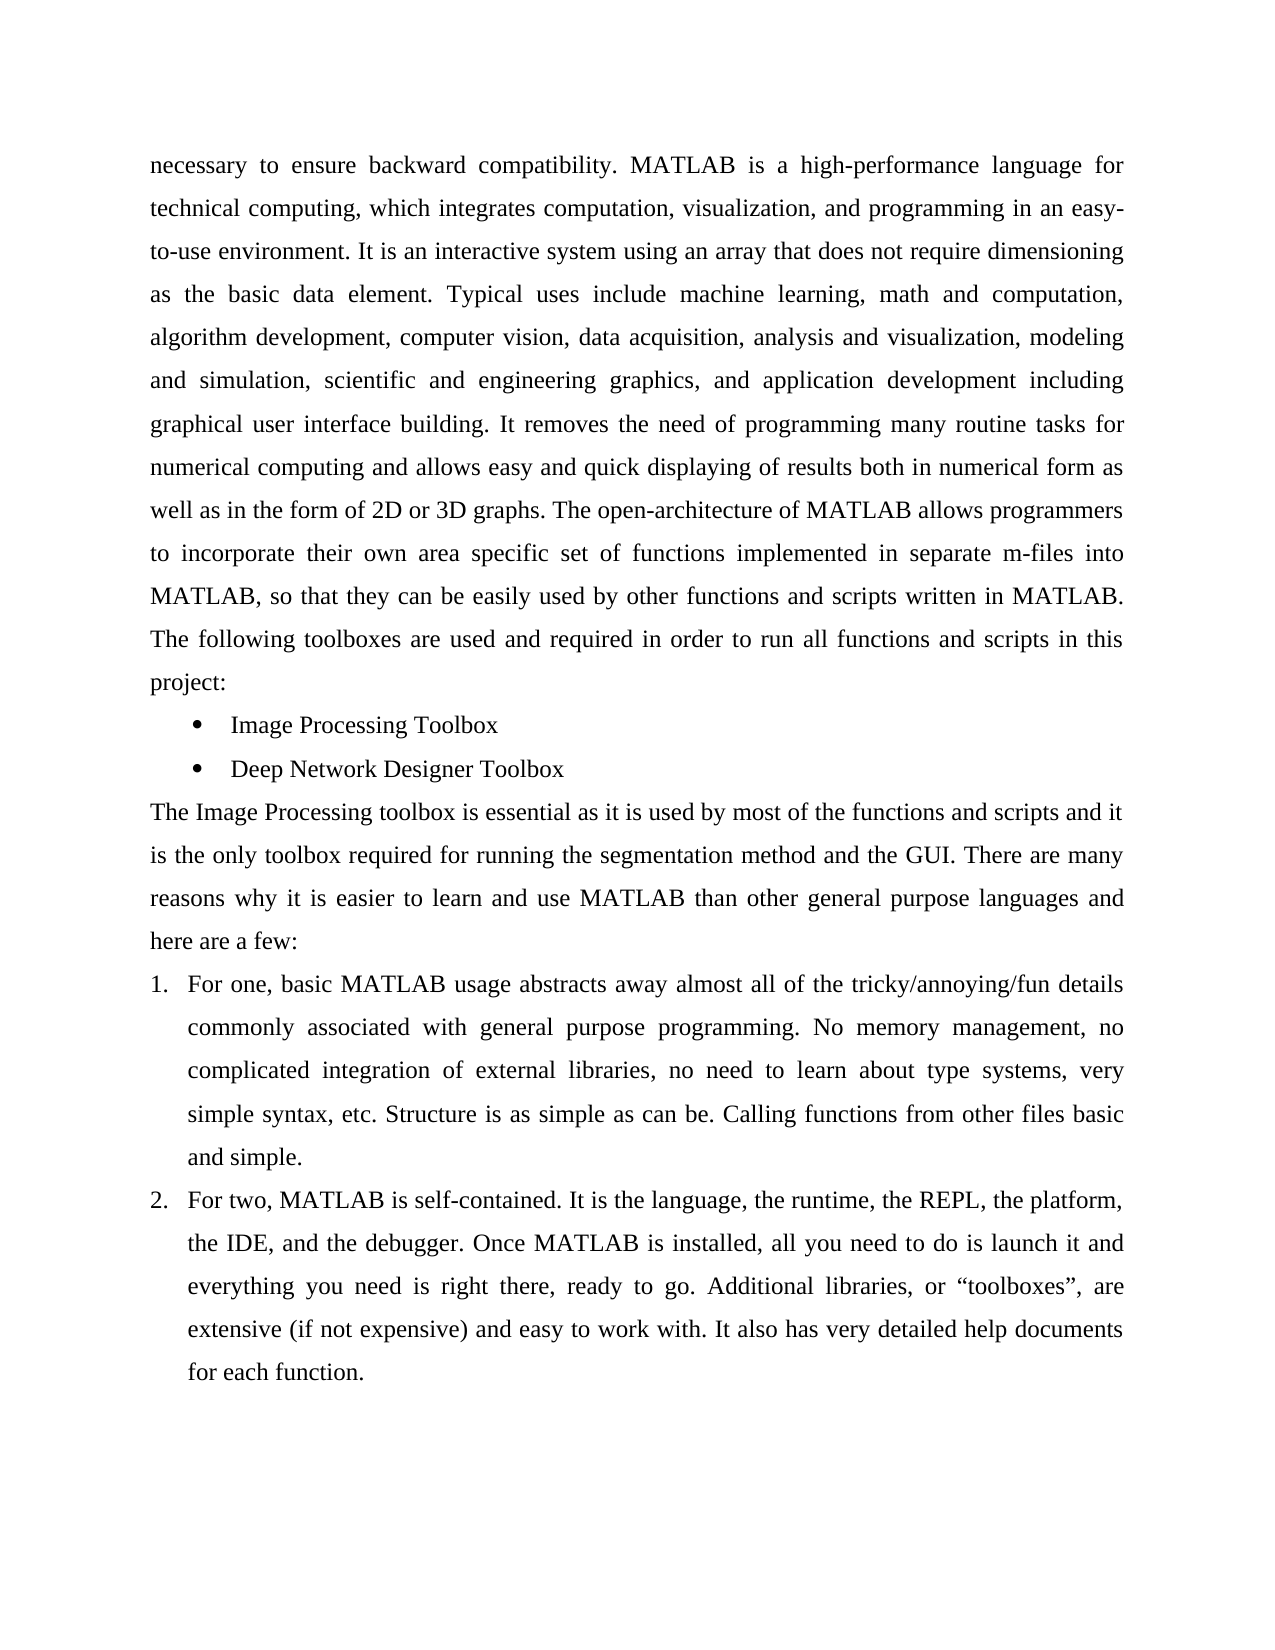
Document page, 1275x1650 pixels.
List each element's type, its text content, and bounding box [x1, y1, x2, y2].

list For one, basic MATLAB usage abstracts away almost all of the tricky/annoying/fun details commonly associated with general purpose programming. No memory management, no complicated integration of external libraries, no need to learn about type systems, very simple syntax, etc. Structure is as simple as can be. Calling functions from other files basic and simple. [150, 969, 1125, 1171]
list Image Processing Toolbox [193, 711, 1125, 739]
list For two, MATLAB is self-contained. It is the language, the runtime, the REPL, the platform, the IDE, and the debugger. Once MATLAB is installed, all you need to do is launch it and everything you need is right there, ready to go. Additional libraries, or “toolboxes”, are extensive (if not expensive) and easy to work with. It also has very detailed help documents for each function. [150, 1185, 1125, 1386]
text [150, 150, 1125, 696]
text The Image Processing toolbox is essential as it is used by most of the functions and scripts and it is the only toolbox required for running the segmentation method and the GUI. There are many reasons why it is easier to learn and use MATLAB than other general purpose languages and here are a few: [150, 797, 1125, 955]
list Deep Network Designer Toolbox [193, 754, 1125, 782]
